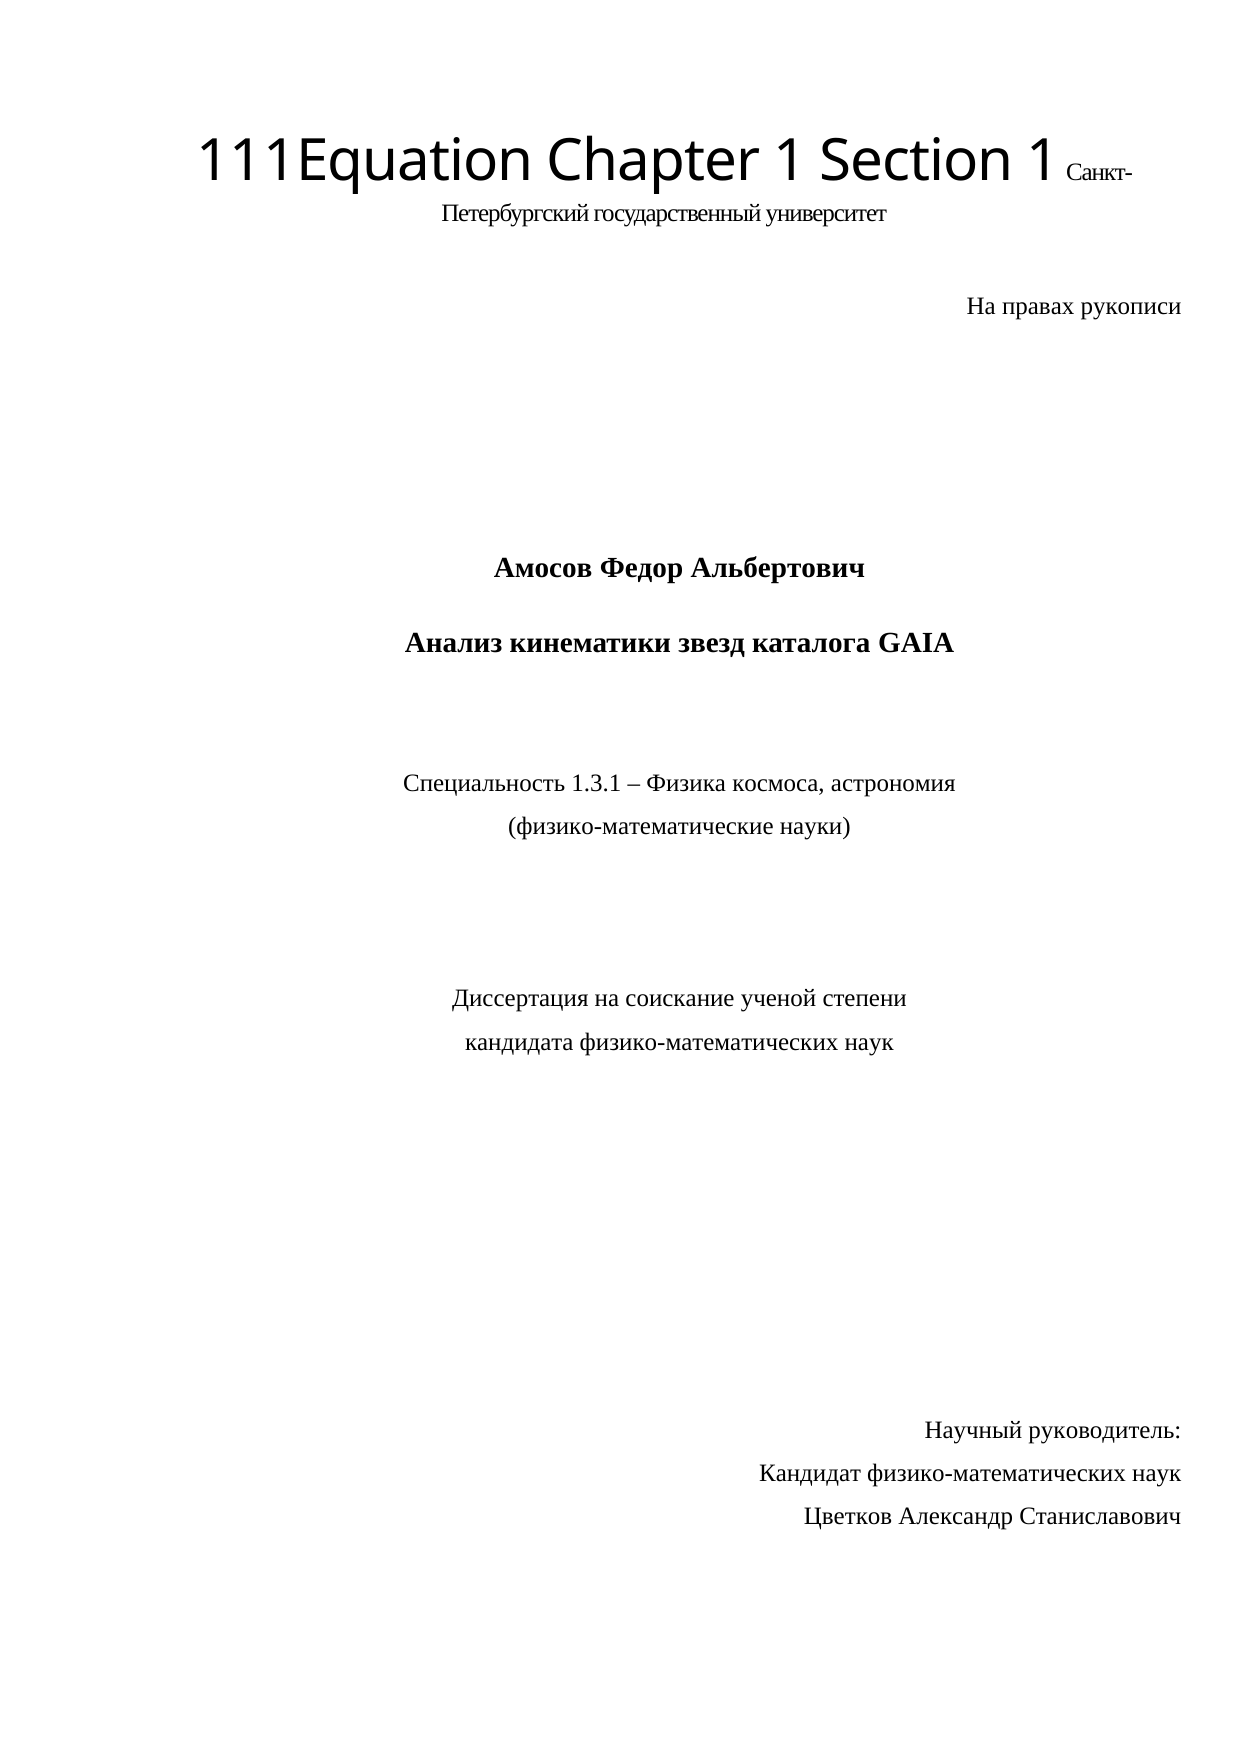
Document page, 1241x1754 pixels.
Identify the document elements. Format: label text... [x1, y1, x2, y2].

text Диссертация на соискание ученой степени [148, 983, 1181, 1012]
subtitle Анализ кинематики звезд каталога GAIA [148, 625, 1181, 659]
text Амосов Федор Альбертович [148, 550, 1181, 583]
text Научный руководитель: [148, 1415, 1181, 1443]
text Цветков Александр Станиславович [148, 1501, 1181, 1530]
text На правах рукописи [148, 291, 1181, 320]
title Санкт-Петербургский государственный университет [148, 118, 1181, 226]
text Специальность 1.3.1 – Физика космоса, астрономия [148, 768, 1181, 797]
text Кандидат физико-математических наук [148, 1458, 1181, 1487]
text (физико-математические науки) [148, 811, 1181, 840]
text кандидата физико-математических наук [148, 1027, 1181, 1055]
